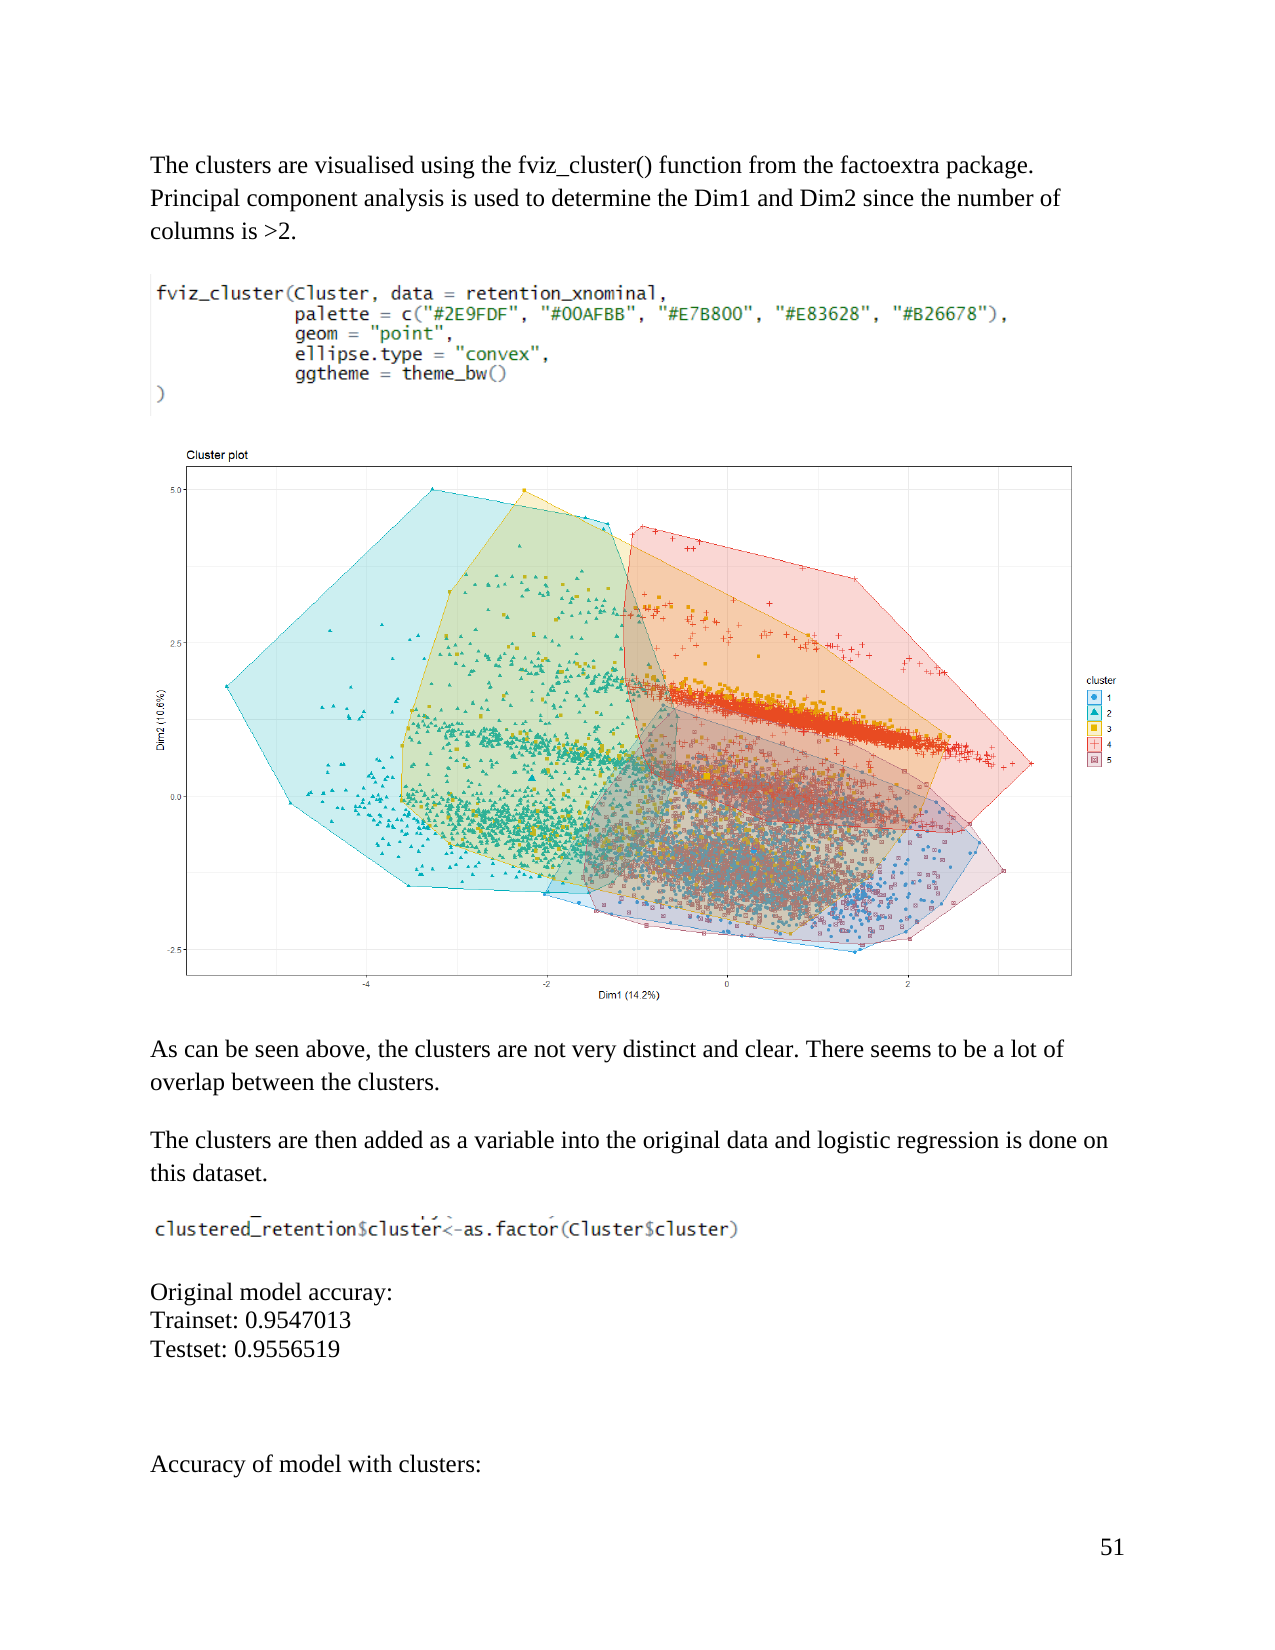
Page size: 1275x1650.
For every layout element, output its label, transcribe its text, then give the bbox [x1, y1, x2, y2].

text Original model accuray: [150, 1277, 1125, 1306]
text The clusters are visualised using the fviz_cluster() function from the factoextra package. Principal component analysis is used to determine the Dim1 and Dim2 since the number of columns is >2. [150, 150, 1125, 245]
text Accuracy of model with clusters: [150, 1449, 1125, 1478]
picture [150, 274, 1023, 416]
text Testset: 0.9556519 [150, 1334, 1125, 1363]
text As can be seen above, the clusters are not very distinct and clear. There seems to be a lot of overlap between the clusters. [150, 1034, 1125, 1096]
picture [150, 444, 1125, 1005]
text Trainset: 0.9547013 [150, 1306, 1125, 1334]
text The clusters are then added as a variable into the original data and logistic regression is done on this dataset. [150, 1125, 1125, 1187]
picture [150, 1216, 763, 1248]
